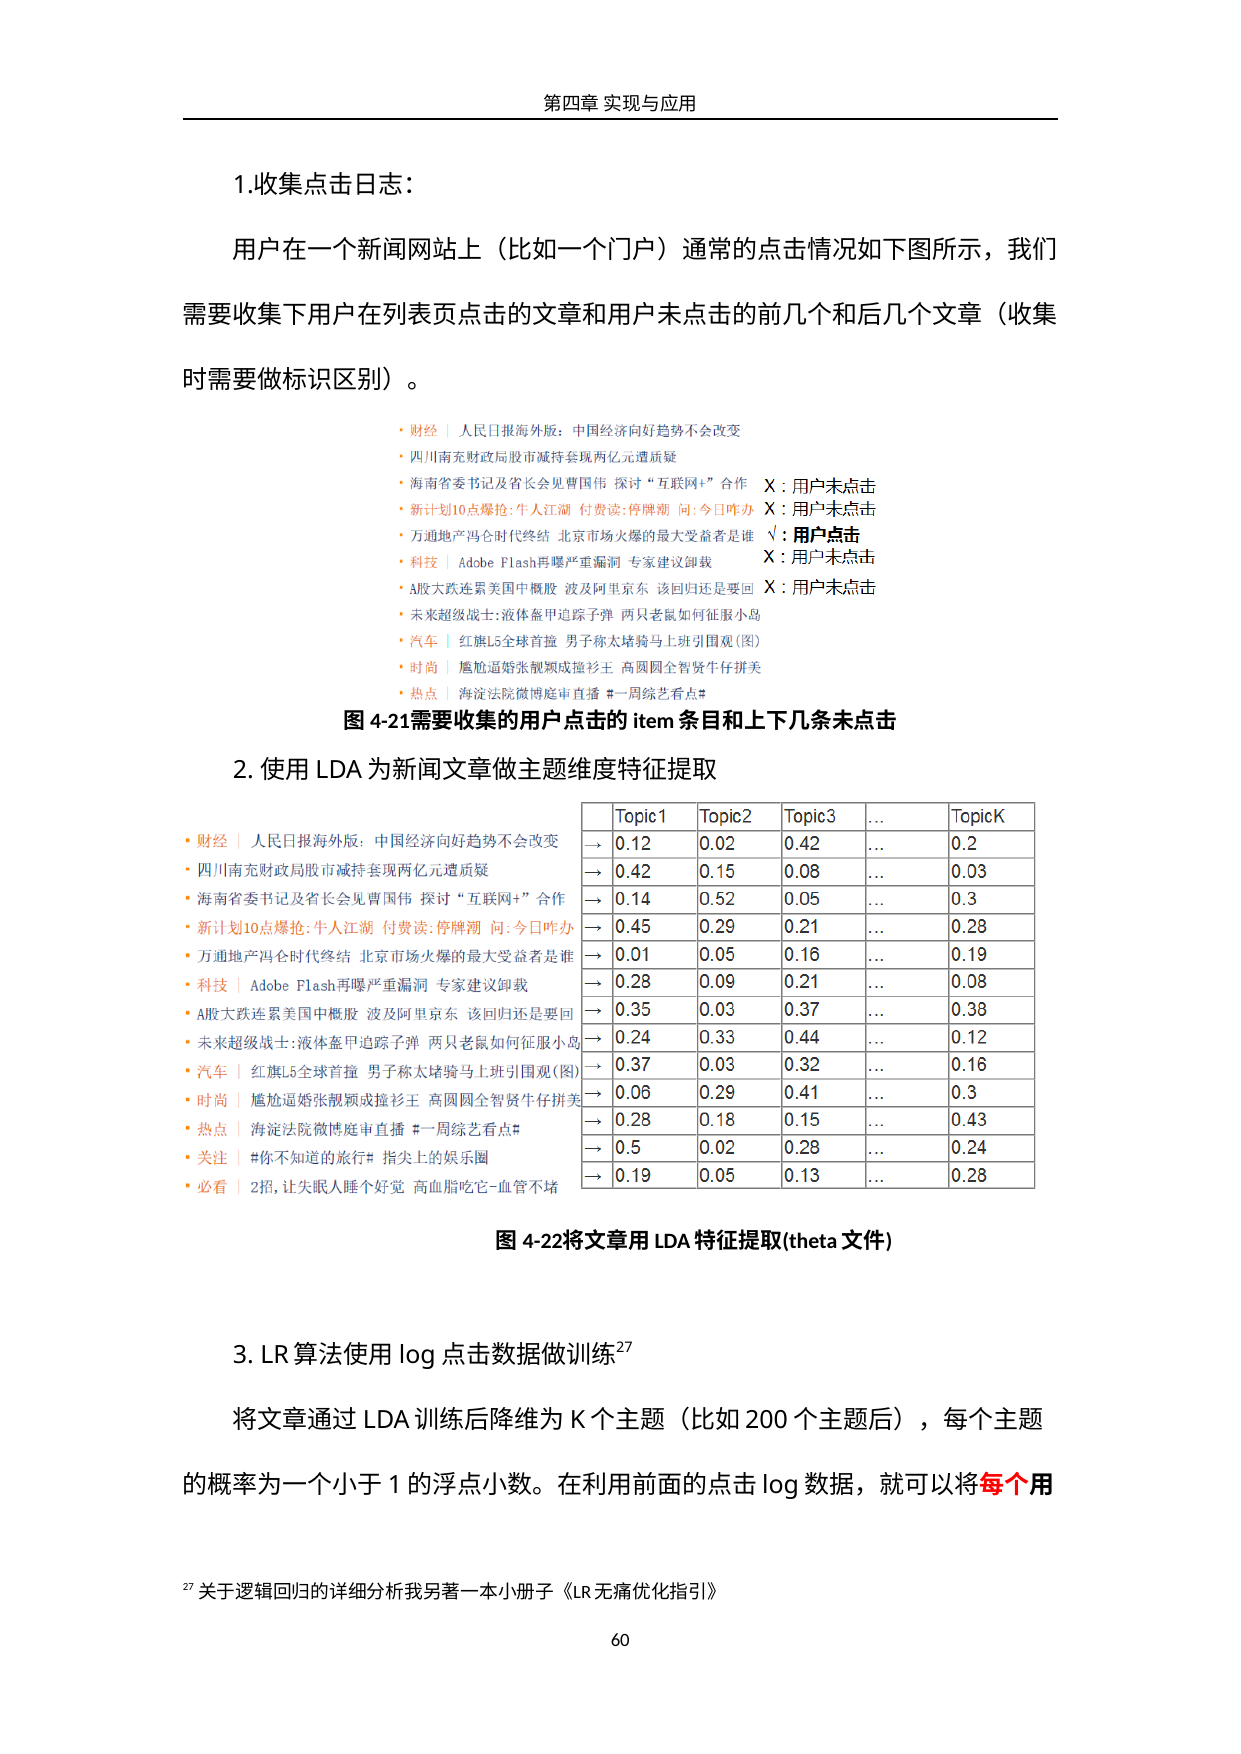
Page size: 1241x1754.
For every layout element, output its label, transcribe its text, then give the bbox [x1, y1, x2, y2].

picture [390, 410, 900, 702]
text 3. LR算法使用log点击数据做训练 [183, 1320, 1058, 1385]
text 1.收集点击日志： [183, 150, 1058, 215]
picture [182, 800, 1058, 1206]
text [183, 1385, 1058, 1515]
text 2. 使用LDA为新闻文章做主题维度特征提取 [183, 735, 1058, 800]
text 用户在一个新闻网站上（比如一个门户）通常的点击情况如下图所示，我们需要收集下用户在列表页点击的文章和用户未点击的前几个和后几个文章（收集时需要做标识区别）。 [183, 215, 1058, 410]
